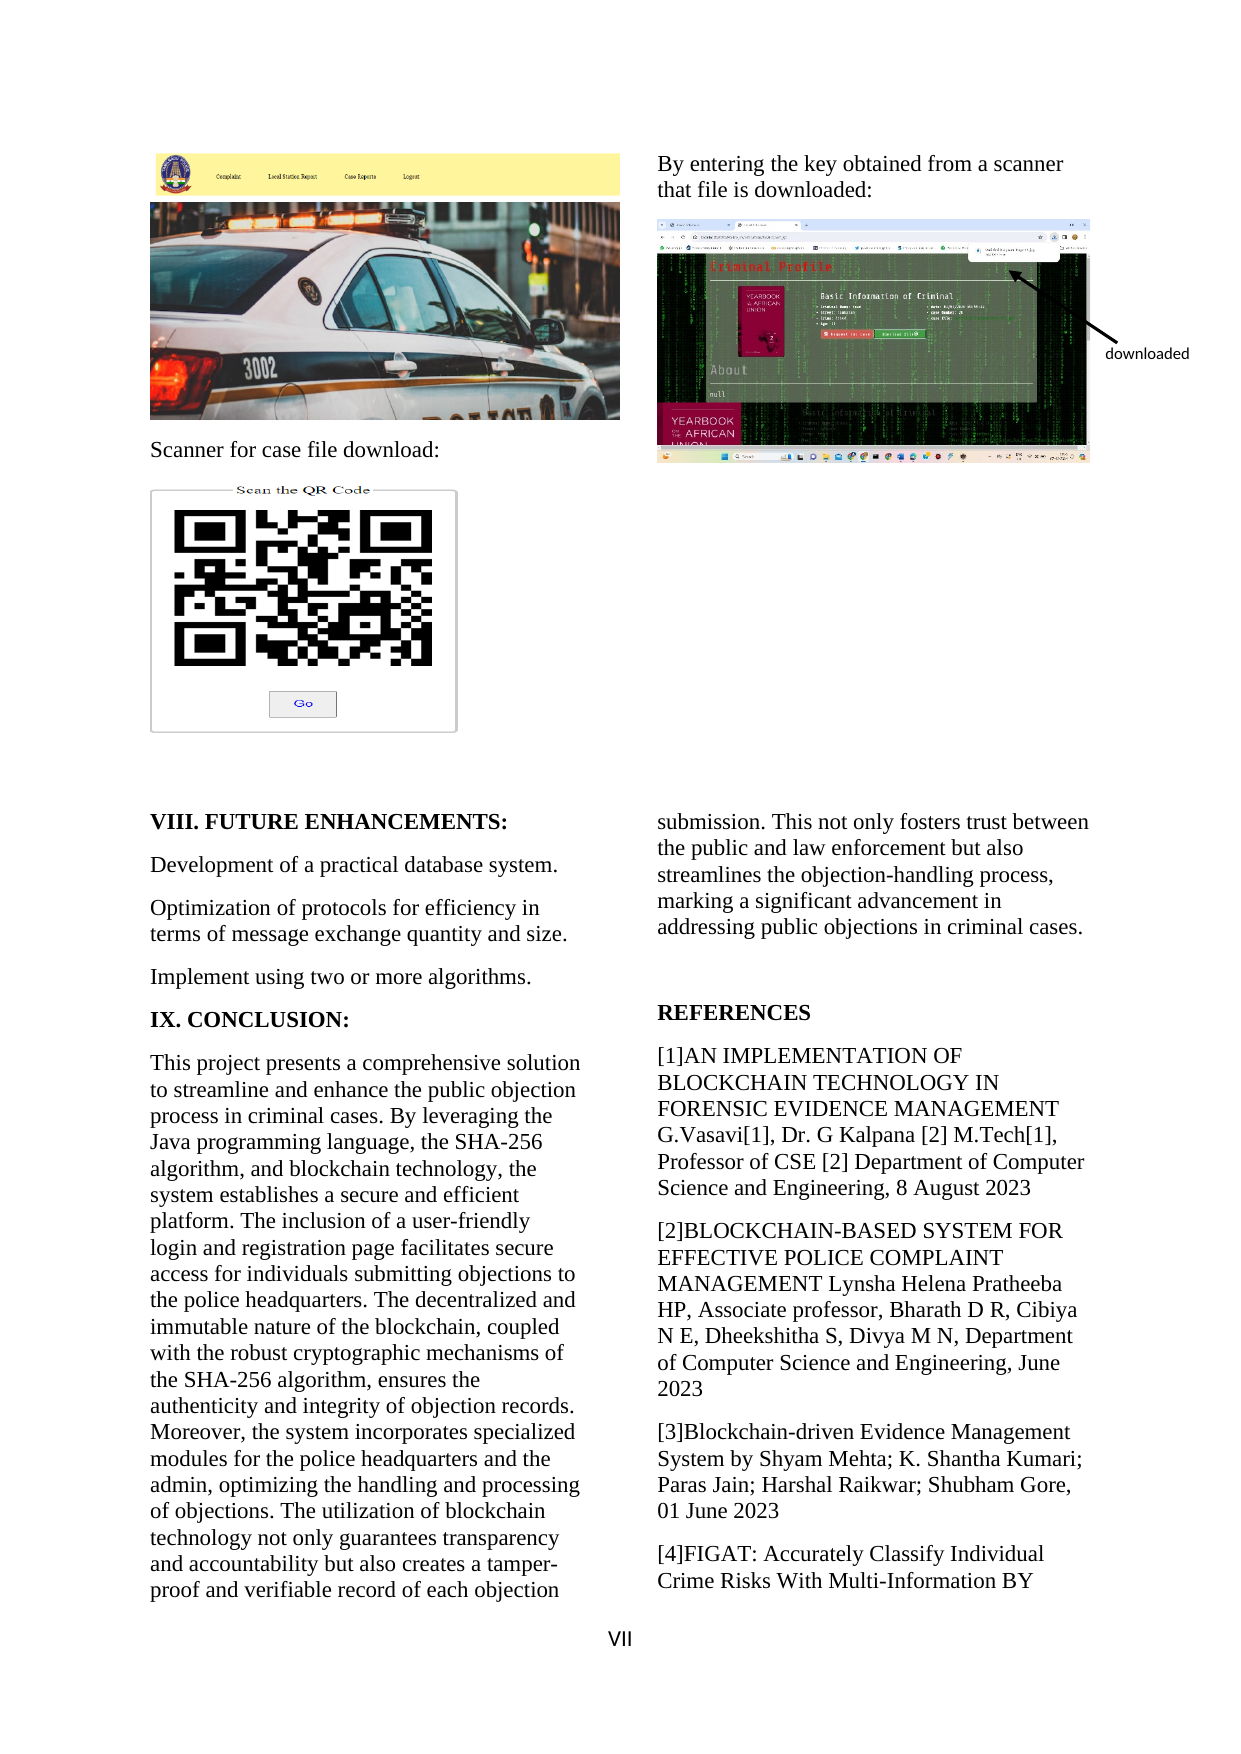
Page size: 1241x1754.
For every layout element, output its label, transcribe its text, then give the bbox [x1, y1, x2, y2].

text This project presents a comprehensive solution to streamline and enhance the public objection process in criminal cases. By leveraging the Java programming language, the SHA-256 algorithm, and blockchain technology, the system establishes a secure and efficient platform. The inclusion of a user-friendly login and registration page facilitates secure access for individuals submitting objections to the police headquarters. The decentralized and immutable nature of the blockchain, coupled with the robust cryptographic mechanisms of the SHA-256 algorithm, ensures the authenticity and integrity of objection records. Moreover, the system incorporates specialized modules for the police headquarters and the admin, optimizing the handling and processing of objections. The utilization of blockchain technology not only guarantees transparency and accountability but also creates a tamper-proof and verifiable record of each objection submission. This not only fosters trust between the public and law enforcement but also streamlines the objection-handling process, marking a significant advancement in addressing public objections in criminal cases. [150, 1049, 583, 1603]
picture [150, 479, 467, 736]
picture [657, 219, 1091, 463]
text Implement using two or more algorithms. [150, 963, 583, 990]
text VIII. FUTURE ENHANCEMENTS: [150, 808, 583, 834]
picture [150, 150, 620, 420]
text Development of a practical database system. [150, 851, 583, 877]
text Scanner for case file download: [150, 437, 583, 463]
text [3]Blockchain-driven Evidence Management System by Shyam Mehta; K. Shantha Kumari; Paras Jain; Harshal Raikwar; Shubham Gore, 01 June 2023 [657, 1418, 1090, 1524]
text Optimization of protocols for efficiency in terms of message exchange quantity and size. [150, 894, 583, 947]
text REFERENCES [657, 999, 1090, 1026]
text [4]FIGAT: Accurately Classify Individual Crime Risks With Multi-Information BY Fusion Wenbo Xu, Peiyi Han, Shaoming Duan, and Chuanyi Liu,2023 [657, 1540, 1090, 1593]
text IX. CONCLUSION: [150, 1006, 583, 1033]
text [1]AN IMPLEMENTATION OF BLOCKCHAIN TECHNOLOGY IN FORENSIC EVIDENCE MANAGEMENT G.Vasavi[1], Dr. G Kalpana [2] M.Tech[1], Professor of CSE [2] Department of Computer Science and Engineering, 8 August 2023 [657, 1042, 1090, 1201]
text By entering the key obtained from a scanner that file is downloaded: [657, 150, 1090, 203]
text [2]BLOCKCHAIN-BASED SYSTEM FOR EFFECTIVE POLICE COMPLAINT MANAGEMENT Lynsha Helena Pratheeba HP, Associate professor, Bharath D R, Cibiya N E, Dheekshitha S, Divya M N, Department of Computer Science and Engineering, June 2023 [657, 1217, 1090, 1402]
